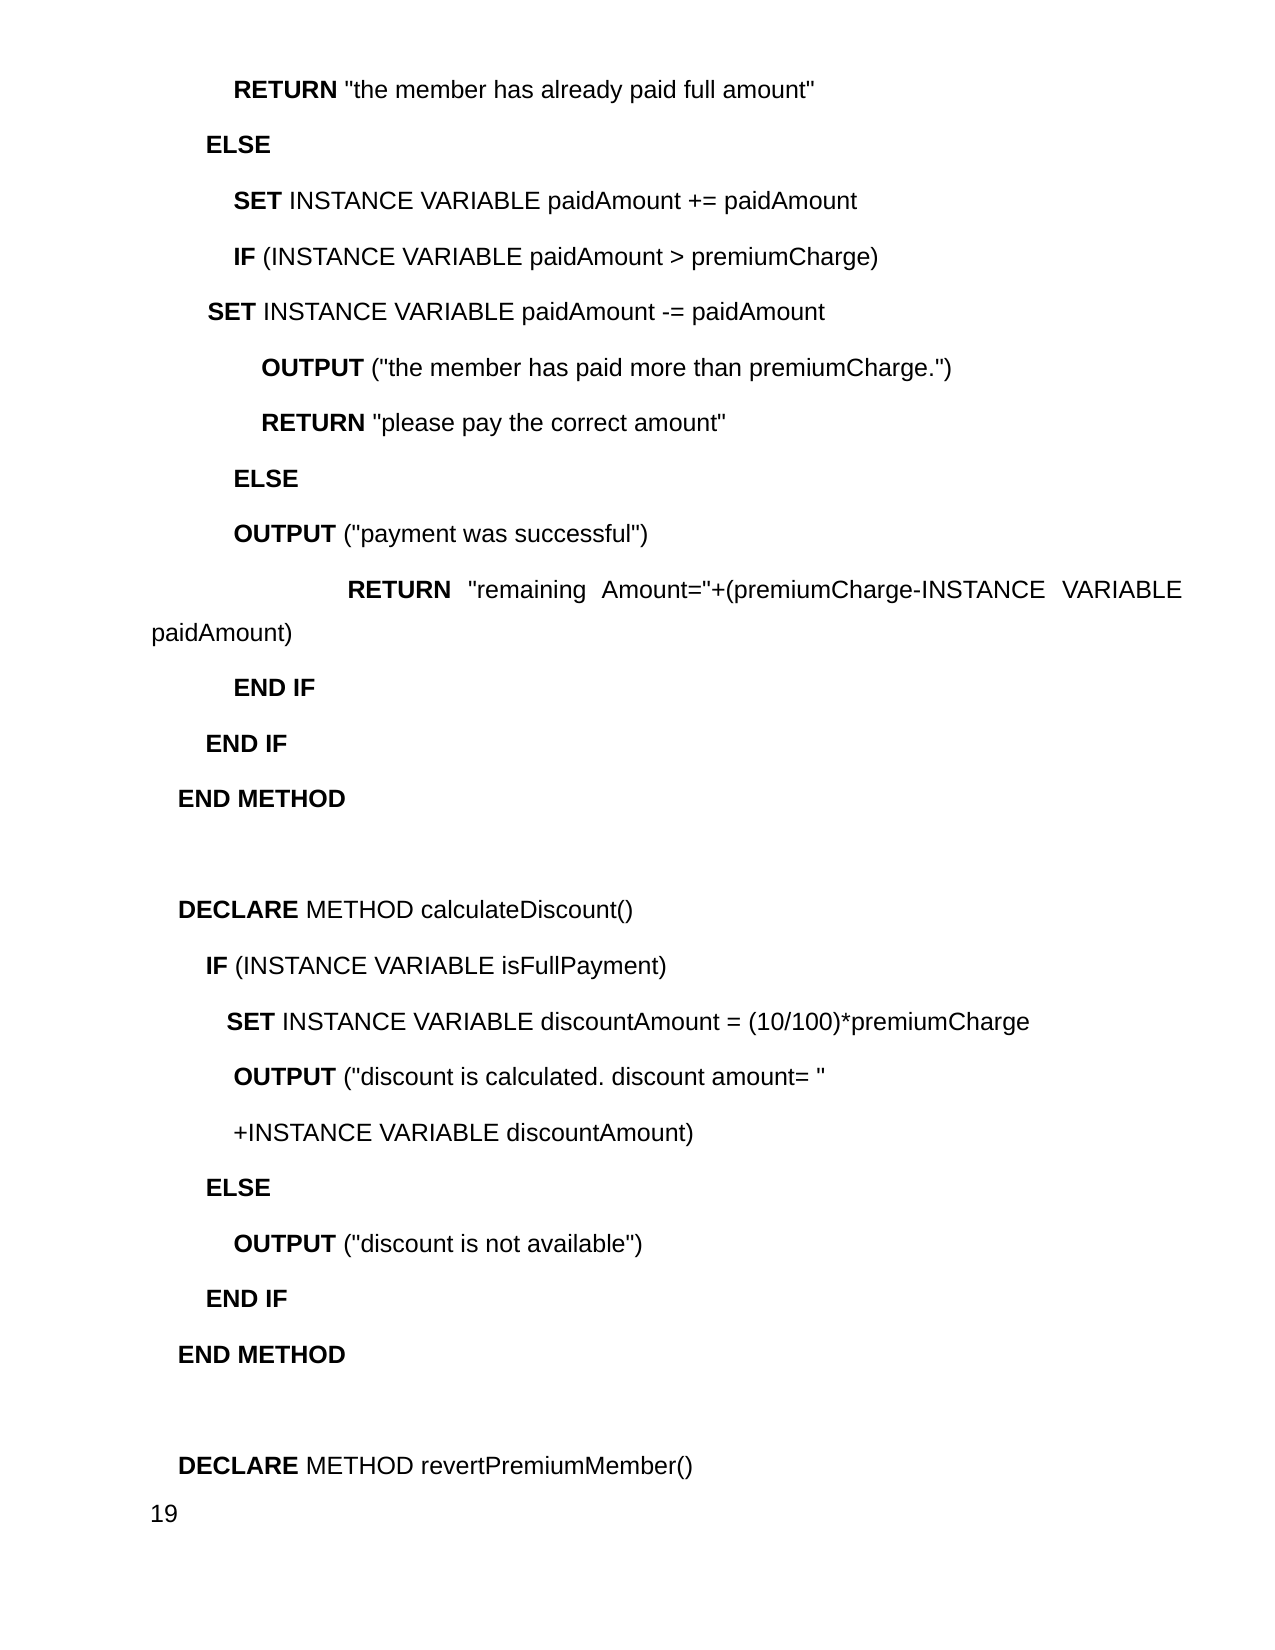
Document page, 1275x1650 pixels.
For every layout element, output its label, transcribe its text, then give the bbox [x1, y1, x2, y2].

text END IF [150, 729, 1183, 758]
text RETURN "remaining Amount="+(premiumCharge-INSTANCE VARIABLE paidAmount) [150, 575, 1183, 647]
text ELSE [150, 1173, 1183, 1202]
text OUTPUT ("discount is calculated. discount amount= " [150, 1062, 1183, 1091]
text SET INSTANCE VARIABLE discountAmount = (10/100)*premiumCharge [150, 1006, 1183, 1035]
text END IF [150, 673, 1183, 702]
text ELSE [150, 464, 1183, 492]
text IF (INSTANCE VARIABLE paidAmount > premiumCharge) [150, 242, 1183, 270]
text END IF [150, 1284, 1183, 1313]
text RETURN "the member has already paid full amount" [150, 75, 1183, 104]
text DECLARE METHOD revertPremiumMember() [150, 1451, 1183, 1479]
text RETURN "please pay the correct amount" [150, 408, 1183, 437]
text ELSE [150, 131, 1183, 159]
text OUTPUT ("the member has paid more than premiumCharge.") [150, 353, 1183, 381]
text END METHOD [150, 784, 1183, 813]
text SET INSTANCE VARIABLE paidAmount += paidAmount [150, 186, 1183, 215]
text DECLARE METHOD calculateDiscount() [150, 895, 1183, 924]
text OUTPUT ("discount is not available") [150, 1228, 1183, 1257]
text OUTPUT ("payment was successful") [150, 519, 1183, 548]
text SET INSTANCE VARIABLE paidAmount -= paidAmount [186, 297, 1183, 326]
text IF (INSTANCE VARIABLE isFullPayment) [150, 951, 1183, 980]
text END METHOD [150, 1339, 1183, 1368]
text +INSTANCE VARIABLE discountAmount) [150, 1117, 1183, 1146]
